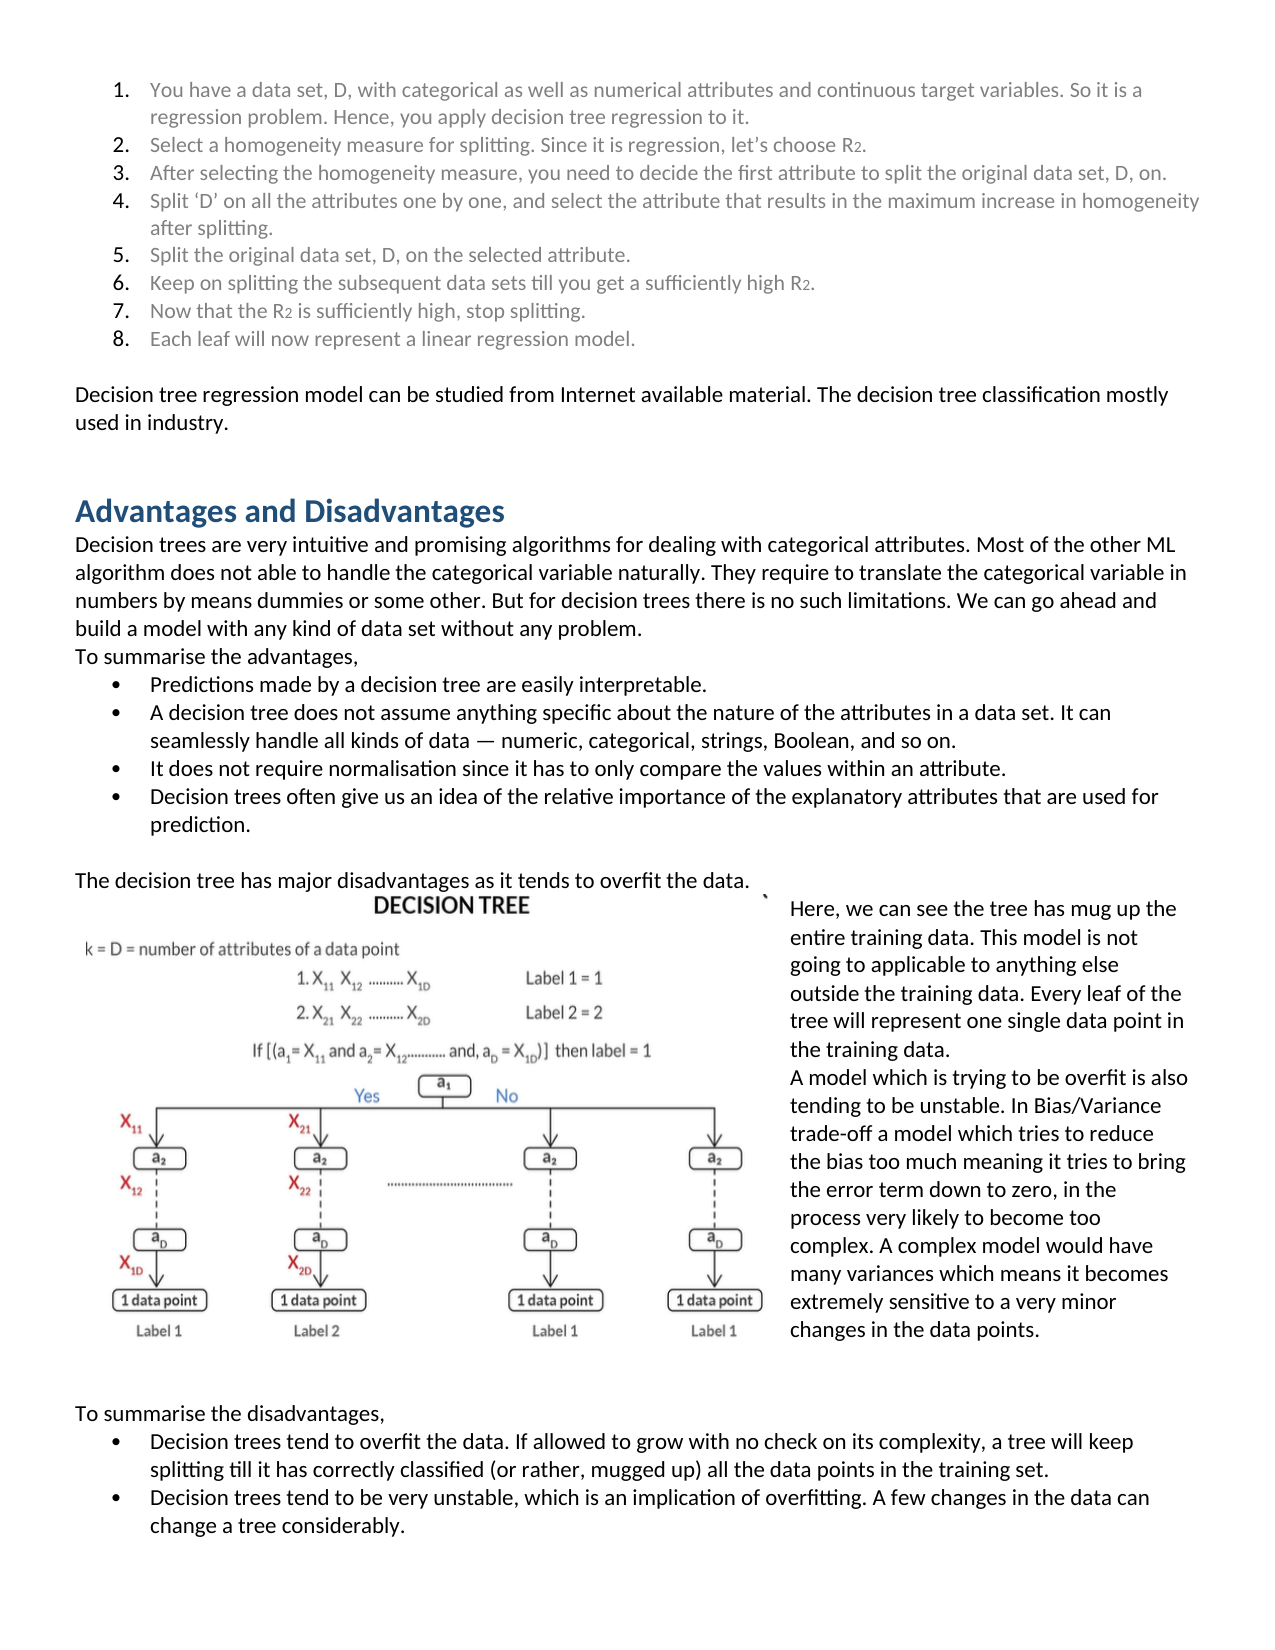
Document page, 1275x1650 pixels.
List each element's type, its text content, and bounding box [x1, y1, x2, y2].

list Select a homogeneity measure for splitting. Since it is regression, let’s choose R2. [112, 130, 1200, 158]
text To summarise the advantages, [75, 642, 1200, 670]
picture [86, 894, 768, 1342]
list You have a data set, D, with categorical as well as numerical attributes and continuous target variables. So it is a regression problem. Hence, you apply decision tree regression to it. [112, 75, 1200, 130]
list Each leaf will now represent a linear regression model. [112, 324, 1200, 352]
list Keep on splitting the subsequent data sets till you get a sufficiently high R2. [112, 268, 1200, 296]
table_header [75, 895, 778, 1343]
text Decision trees are very intuitive and promising algorithms for dealing with categorical attributes. Most of the other ML algorithm does not able to handle the categorical variable naturally. They require to translate the categorical variable in numbers by means dummies or some other. But for decision trees there is no such limitations. We can go ahead and build a model with any kind of data set without any problem. [75, 530, 1200, 642]
subtitle Advantages and Disadvantages [75, 489, 1200, 530]
list Decision trees tend to be very unstable, which is an implication of overfitting. A few changes in the data can change a tree considerably. [112, 1483, 1200, 1539]
list A decision tree does not assume anything specific about the nature of the attributes in a data set. It can seamlessly handle all kinds of data — numeric, categorical, strings, Boolean, and so on. [112, 698, 1200, 754]
text Decision tree regression model can be studied from Internet available material. The decision tree classification mostly used in industry. [75, 381, 1200, 437]
list Split ‘D’ on all the attributes one by one, and select the attribute that results in the maximum increase in homogeneity after splitting. [112, 186, 1200, 240]
list Now that the R2 is sufficiently high, stop splitting. [112, 296, 1200, 324]
list Decision trees often give us an idea of the relative importance of the explanatory attributes that are used for prediction. [112, 782, 1200, 838]
list Split the original data set, D, on the selected attribute. [112, 240, 1200, 268]
text To summarise the disadvantages, [75, 1399, 1200, 1427]
table_header Here, we can see the tree has mug up the entire training data. This model is not going to applicable to anything else outside the training data. Every leaf of the tree will represent one single data point in the training data. A model which is trying to be overfit is also tending to be unstable. In Bias/Variance trade-off a model which tries to reduce the bias too much meaning it tries to bring the error term down to zero, in the process very likely to become too complex. A complex model would have many variances which means it becomes extremely sensitive to a very minor changes in the data points. [779, 895, 1200, 1343]
text The decision tree has major disadvantages as it tends to overfit the data. [75, 867, 1200, 894]
list After selecting the homogeneity measure, you need to decide the first attribute to split the original data set, D, on. [112, 158, 1200, 186]
list Predictions made by a decision tree are easily interpretable. [112, 670, 1200, 698]
list Decision trees tend to overfit the data. If allowed to grow with no check on its complexity, a tree will keep splitting till it has correctly classified (or rather, mugged up) all the data points in the training set. [112, 1427, 1200, 1483]
list It does not require normalisation since it has to only compare the values within an attribute. [112, 754, 1200, 782]
